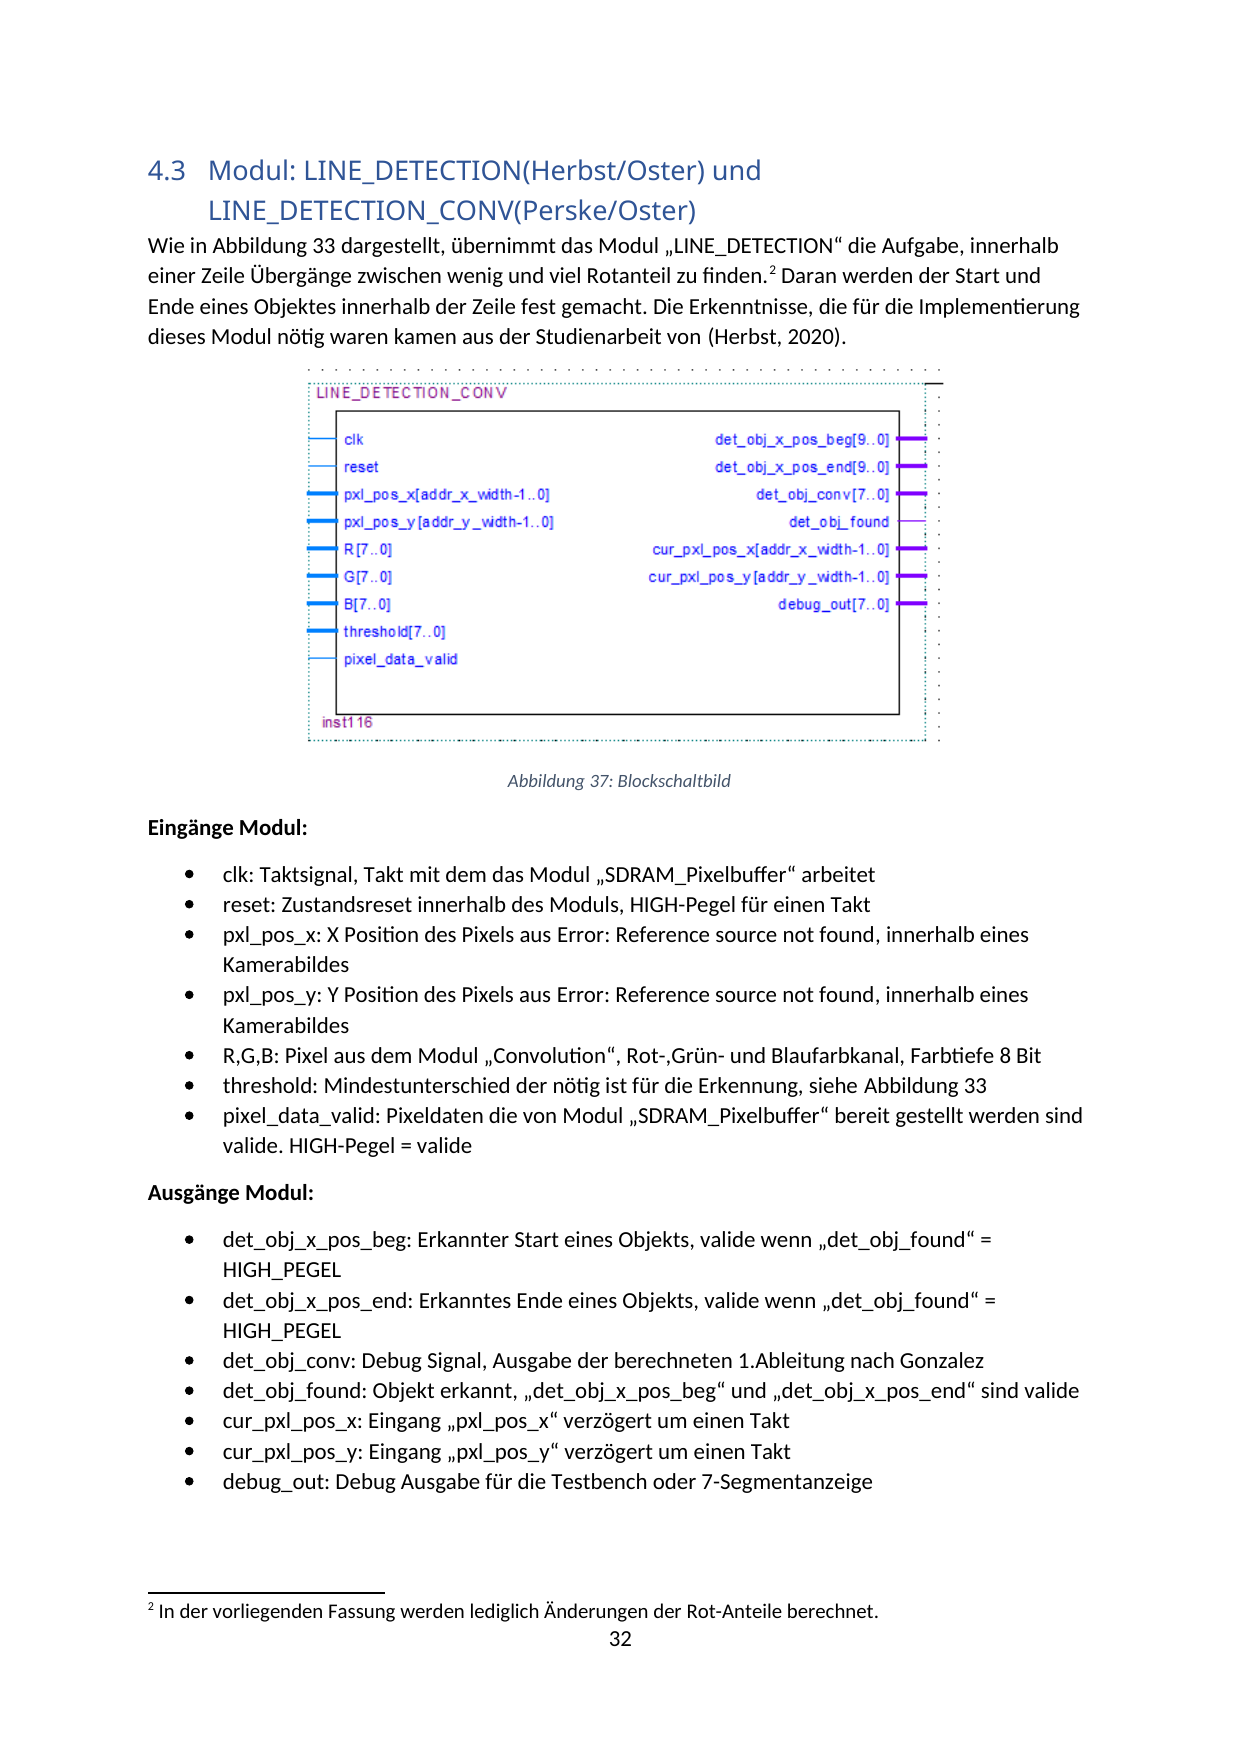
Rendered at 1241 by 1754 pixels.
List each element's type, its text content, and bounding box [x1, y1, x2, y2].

list clk: Taktsignal, Takt mit dem das Modul „SDRAM_Pixelbuffer“ arbeitet [185, 860, 1093, 888]
list det_obj_x_pos_end: Erkanntes Ende eines Objekts, valide wenn „det_obj_found“ = HIGH_PEGEL [185, 1286, 1093, 1344]
list det_obj_conv: Debug Signal, Ausgabe der berechneten 1.Ableitung nach Gonzalez [185, 1346, 1093, 1374]
list det_obj_found: Objekt erkannt, „det_obj_x_pos_beg“ und „det_obj_x_pos_end“ sind valide [185, 1376, 1093, 1404]
text Wie in Abbildung 31 dargestellt, übernimmt das Modul „LINE_DETECTION“ die Aufgabe, innerhalb einer Zeile Übergänge zwischen wenig und viel Rotanteil zu finden. Daran werden der Start und Ende eines Objektes innerhalb der Zeile fest gemacht. Die Erkenntnisse, die für die Implementierung dieses Modul nötig waren kamen aus der Studienarbeit von . [148, 231, 1093, 350]
list reset: Zustandsreset innerhalb des Moduls, HIGH-Pegel für einen Takt [185, 890, 1093, 918]
list threshold: Mindestunterschied der nötig ist für die Erkennung, siehe Abbildung 31 [185, 1071, 1093, 1099]
list R,G,B: Pixel aus dem Modul „Convolution“, Rot-,Grün- und Blaufarbkanal, Farbtiefe 8 Bit [185, 1041, 1093, 1069]
text Ausgänge Modul: [148, 1178, 1093, 1206]
list pixel_data_valid: Pixeldaten die von Modul „SDRAM_Pixelbuffer“ bereit gestellt werden sind valide. HIGH-Pegel = valide [185, 1101, 1093, 1159]
text Abbildung 37: Blockschaltbild [148, 769, 1093, 792]
list det_obj_x_pos_beg: Erkannter Start eines Objekts, valide wenn „det_obj_found“ = HIGH_PEGEL [185, 1225, 1093, 1283]
picture [296, 368, 944, 751]
text Eingänge Modul: [148, 813, 1093, 841]
subtitle Modul: LINE_DETECTION(Herbst/Oster) und LINE_DETECTION_CONV(Perske/Oster) [148, 152, 1093, 228]
list cur_pxl_pos_x: Eingang „pxl_pos_x“ verzögert um einen Takt [185, 1407, 1093, 1434]
list debug_out: Debug Ausgabe für die Testbench oder 7-Segmentanzeige [185, 1467, 1093, 1495]
list cur_pxl_pos_y: Eingang „pxl_pos_y“ verzögert um einen Takt [185, 1437, 1093, 1465]
